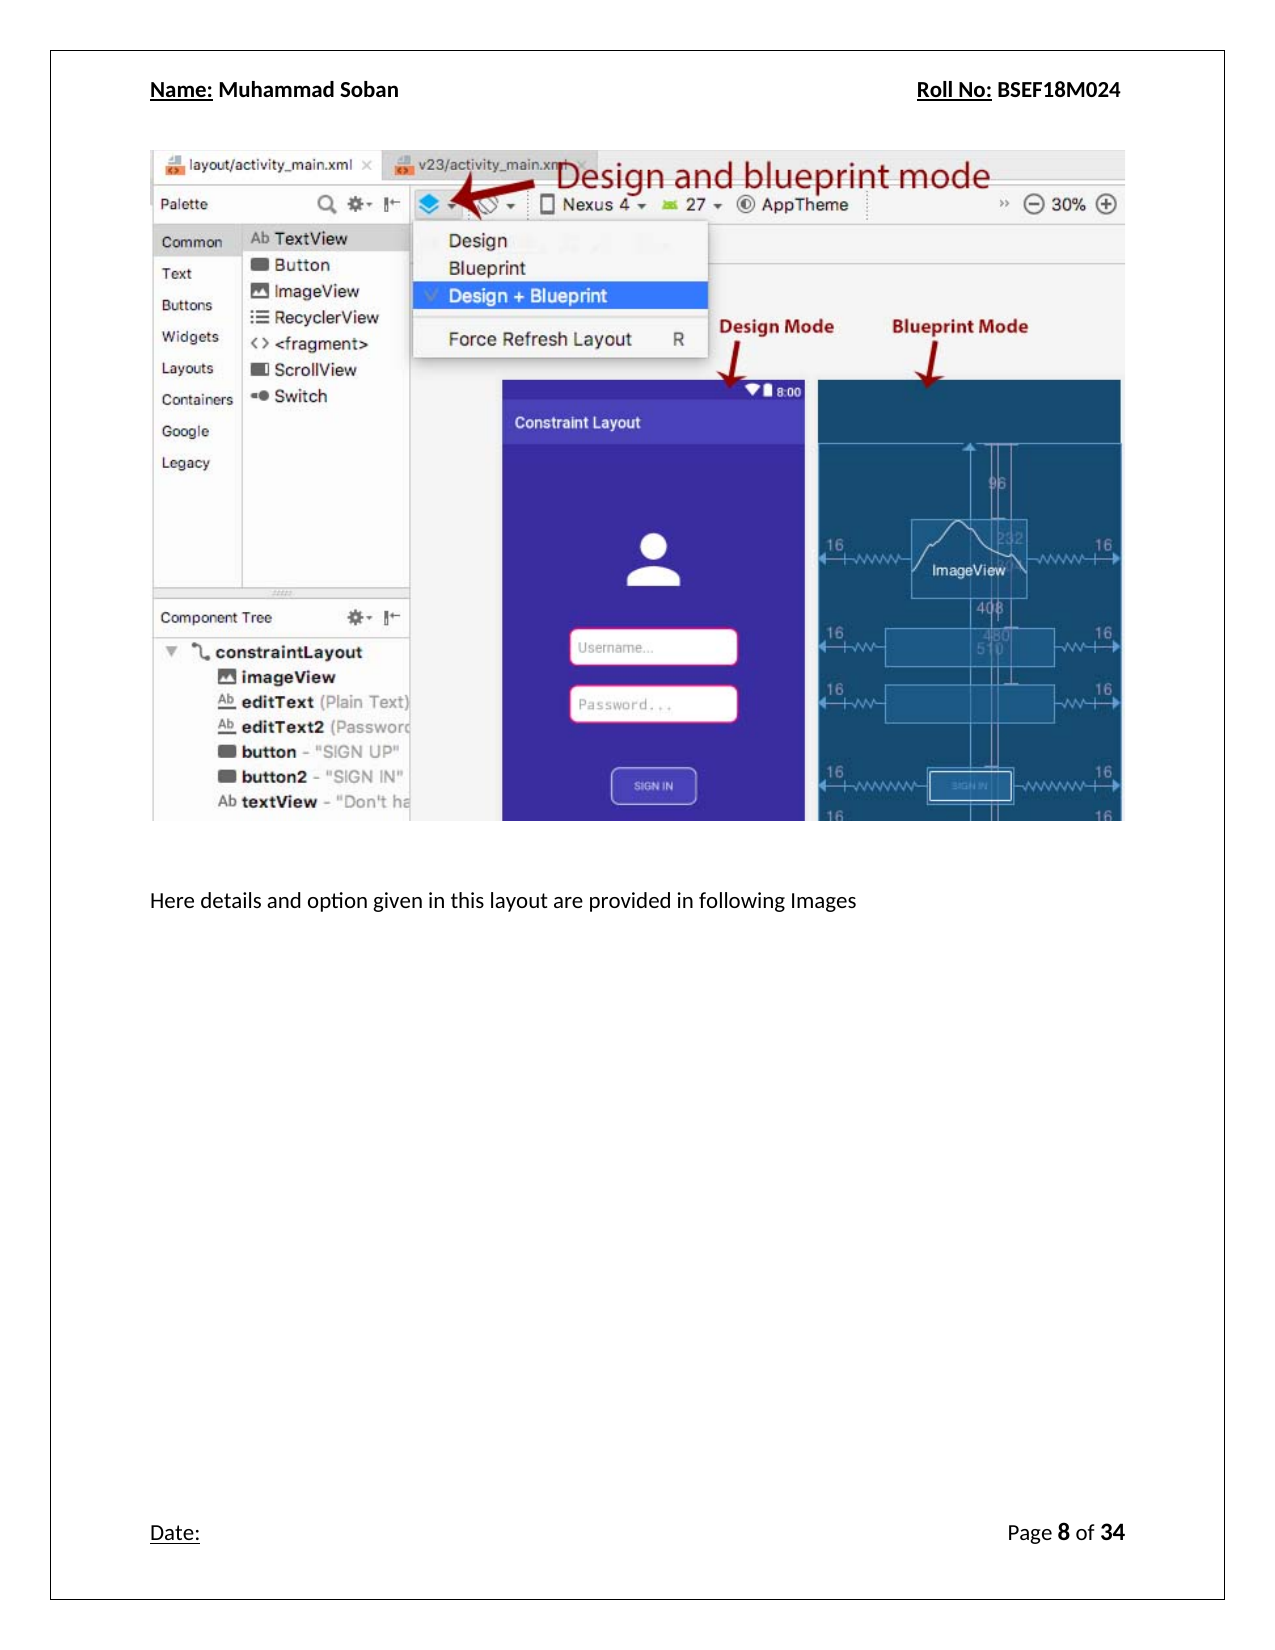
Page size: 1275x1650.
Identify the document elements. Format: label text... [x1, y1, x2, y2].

picture [150, 150, 1125, 821]
text Here details and option given in this layout are provided in following Images [150, 886, 1125, 914]
